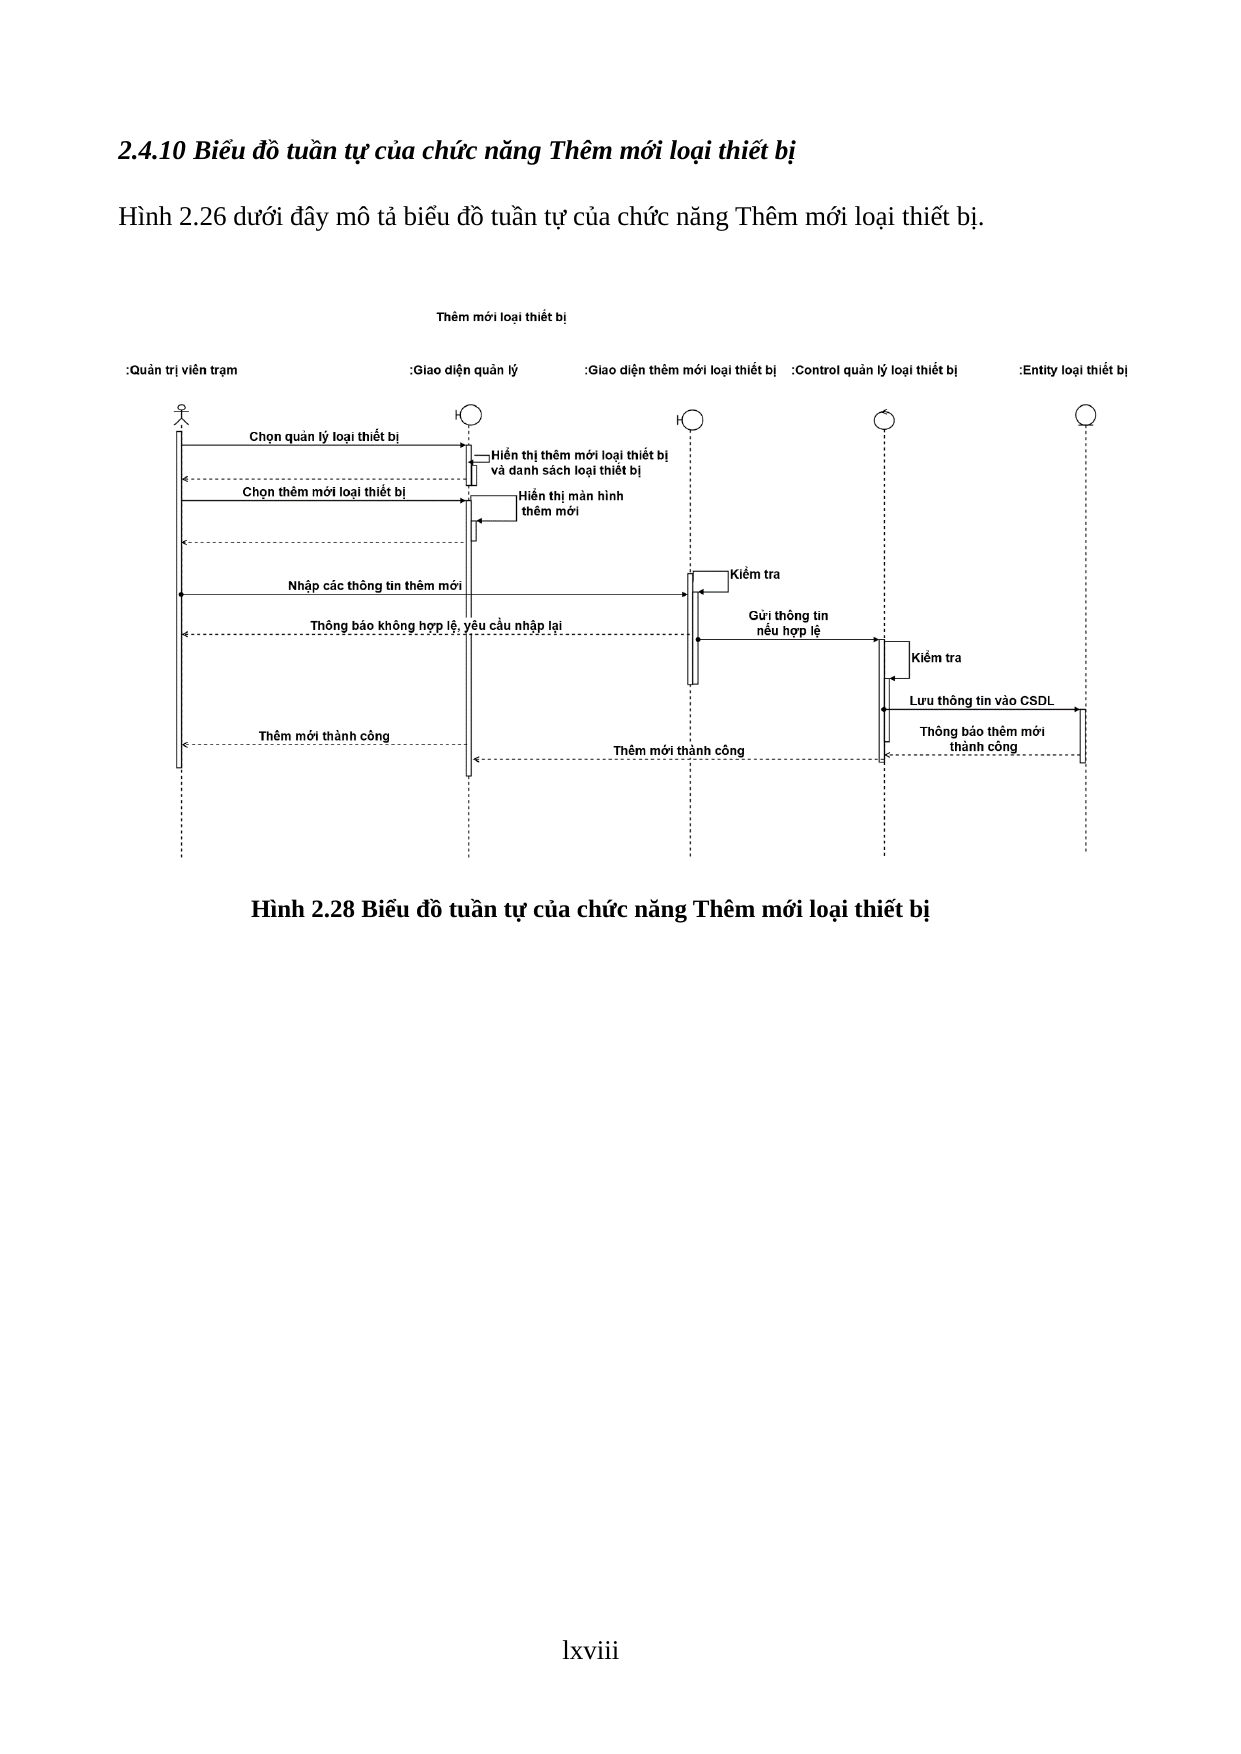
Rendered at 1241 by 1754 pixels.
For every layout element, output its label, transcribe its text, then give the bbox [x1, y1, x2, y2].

subtitle Biểu đồ tuần tự của chức năng Thêm mới loại thiết bị [118, 131, 1063, 168]
text Hình 2.26 dưới đây mô tả biểu đồ tuần tự của chức năng Thêm mới loại thiết bị. [118, 196, 1063, 234]
picture [118, 308, 1128, 859]
